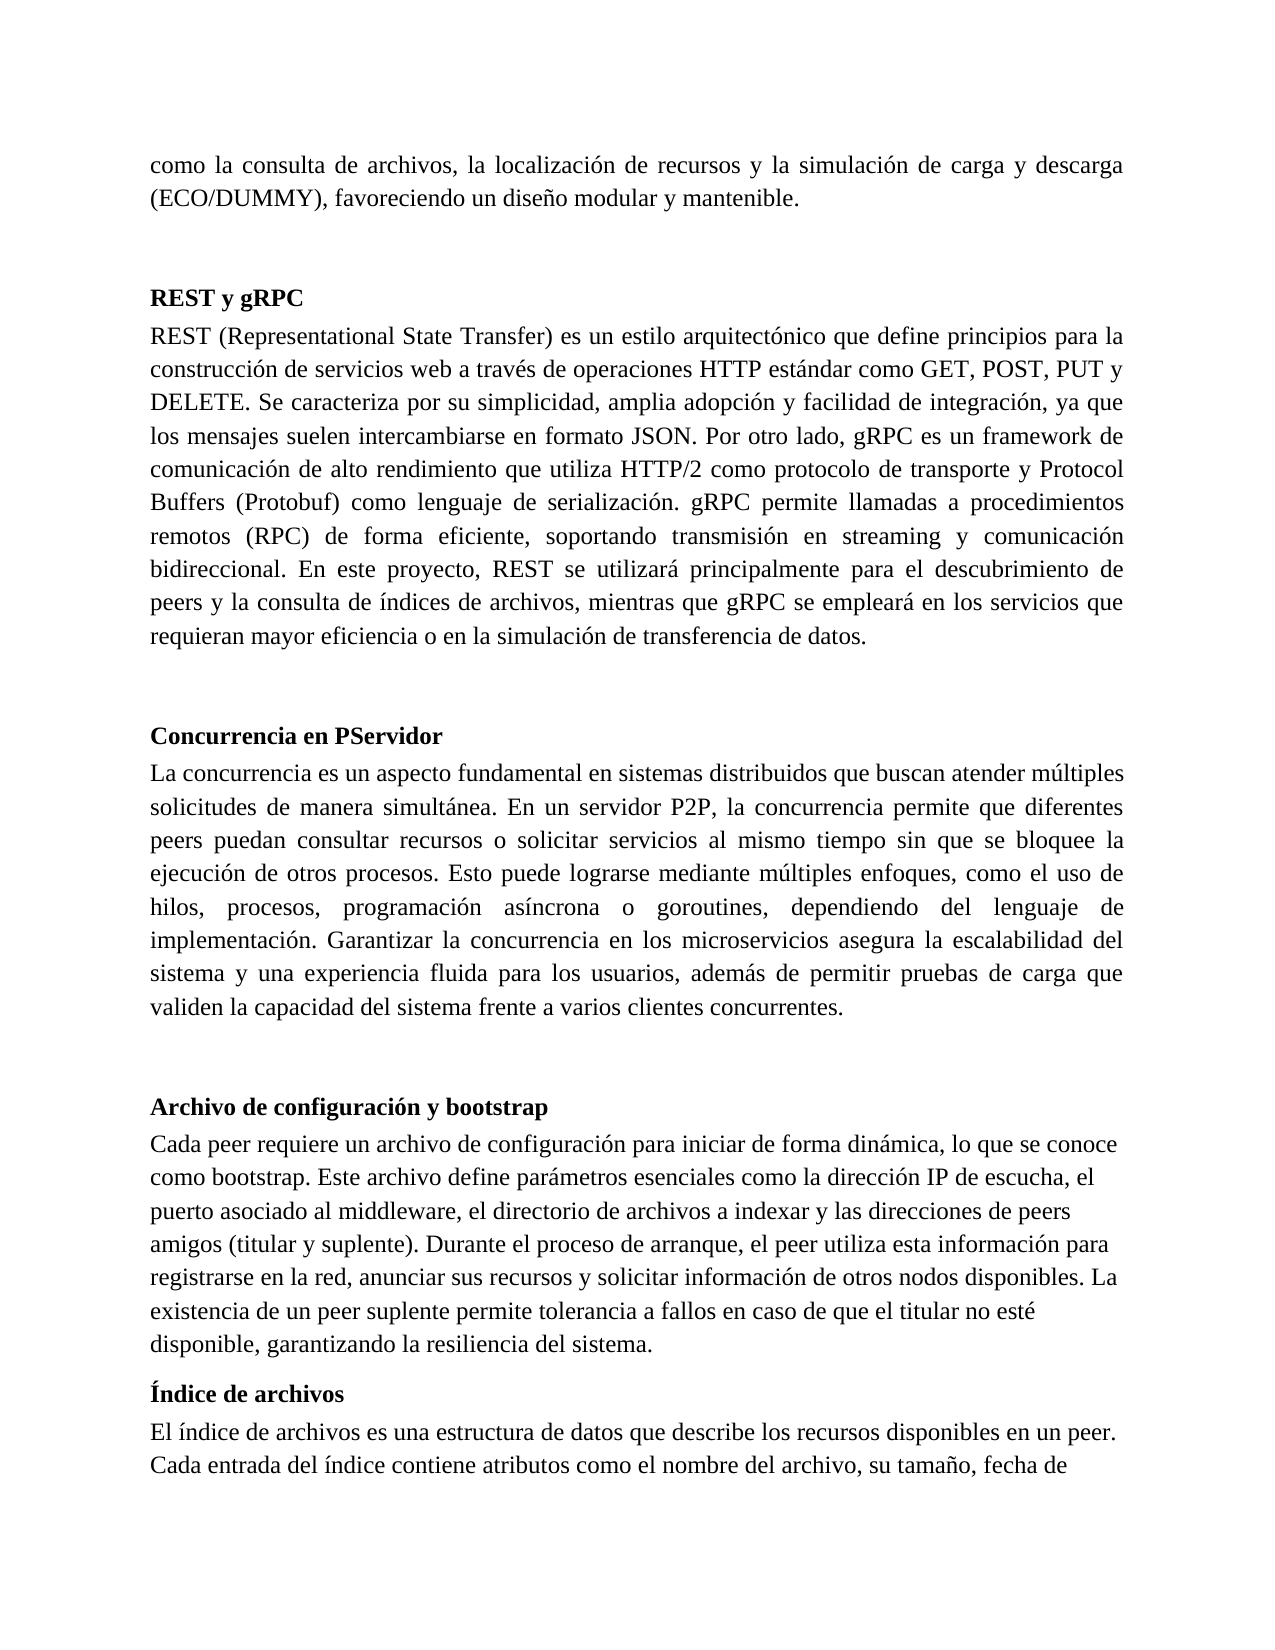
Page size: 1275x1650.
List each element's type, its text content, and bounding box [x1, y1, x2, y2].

text REST (Representational State Transfer) es un estilo arquitectónico que define principios para la construcción de servicios web a través de operaciones HTTP estándar como GET, POST, PUT y DELETE. Se caracteriza por su simplicidad, amplia adopción y facilidad de integración, ya que los mensajes suelen intercambiarse en formato JSON. Por otro lado, gRPC es un framework de comunicación de alto rendimiento que utiliza HTTP/2 como protocolo de transporte y Protocol Buffers (Protobuf) como lenguaje de serialización. gRPC permite llamadas a procedimientos remotos (RPC) de forma eficiente, soportando transmisión en streaming y comunicación bidireccional. En este proyecto, REST se utilizará principalmente para el descubrimiento de peers y la consulta de índices de archivos, mientras que gRPC se empleará en los servicios que requieran mayor eficiencia o en la simulación de transferencia de datos. [150, 321, 1125, 649]
text Cada peer requiere un archivo de configuración para iniciar de forma dinámica, lo que se conoce como bootstrap. Este archivo define parámetros esenciales como la dirección IP de escucha, el puerto asociado al middleware, el directorio de archivos a indexar y las direcciones de peers amigos (titular y suplente). Durante el proceso de arranque, el peer utiliza esta información para registrarse en la red, anunciar sus recursos y solicitar información de otros nodos disponibles. La existencia de un peer suplente permite tolerancia a fallos en caso de que el titular no esté disponible, garantizando la resiliencia del sistema. [150, 1129, 1125, 1358]
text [150, 1417, 1125, 1479]
text La concurrencia es un aspecto fundamental en sistemas distribuidos que buscan atender múltiples solicitudes de manera simultánea. En un servidor P2P, la concurrencia permite que diferentes peers puedan consultar recursos o solicitar servicios al mismo tiempo sin que se bloquee la ejecución de otros procesos. Esto puede lograrse mediante múltiples enfoques, como el uso de hilos, procesos, programación asíncrona o goroutines, dependiendo del lenguaje de implementación. Garantizar la concurrencia en los microservicios asegura la escalabilidad del sistema y una experiencia fluida para los usuarios, además de permitir pruebas de carga que validen la capacidad del sistema frente a varios clientes concurrentes. [150, 758, 1125, 1020]
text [150, 150, 1125, 212]
subtitle Concurrencia en PServidor [150, 721, 1125, 749]
subtitle REST y gRPC [150, 283, 1125, 312]
subtitle Archivo de configuración y bootstrap [150, 1092, 1125, 1120]
subtitle Índice de archivos [150, 1379, 1125, 1408]
